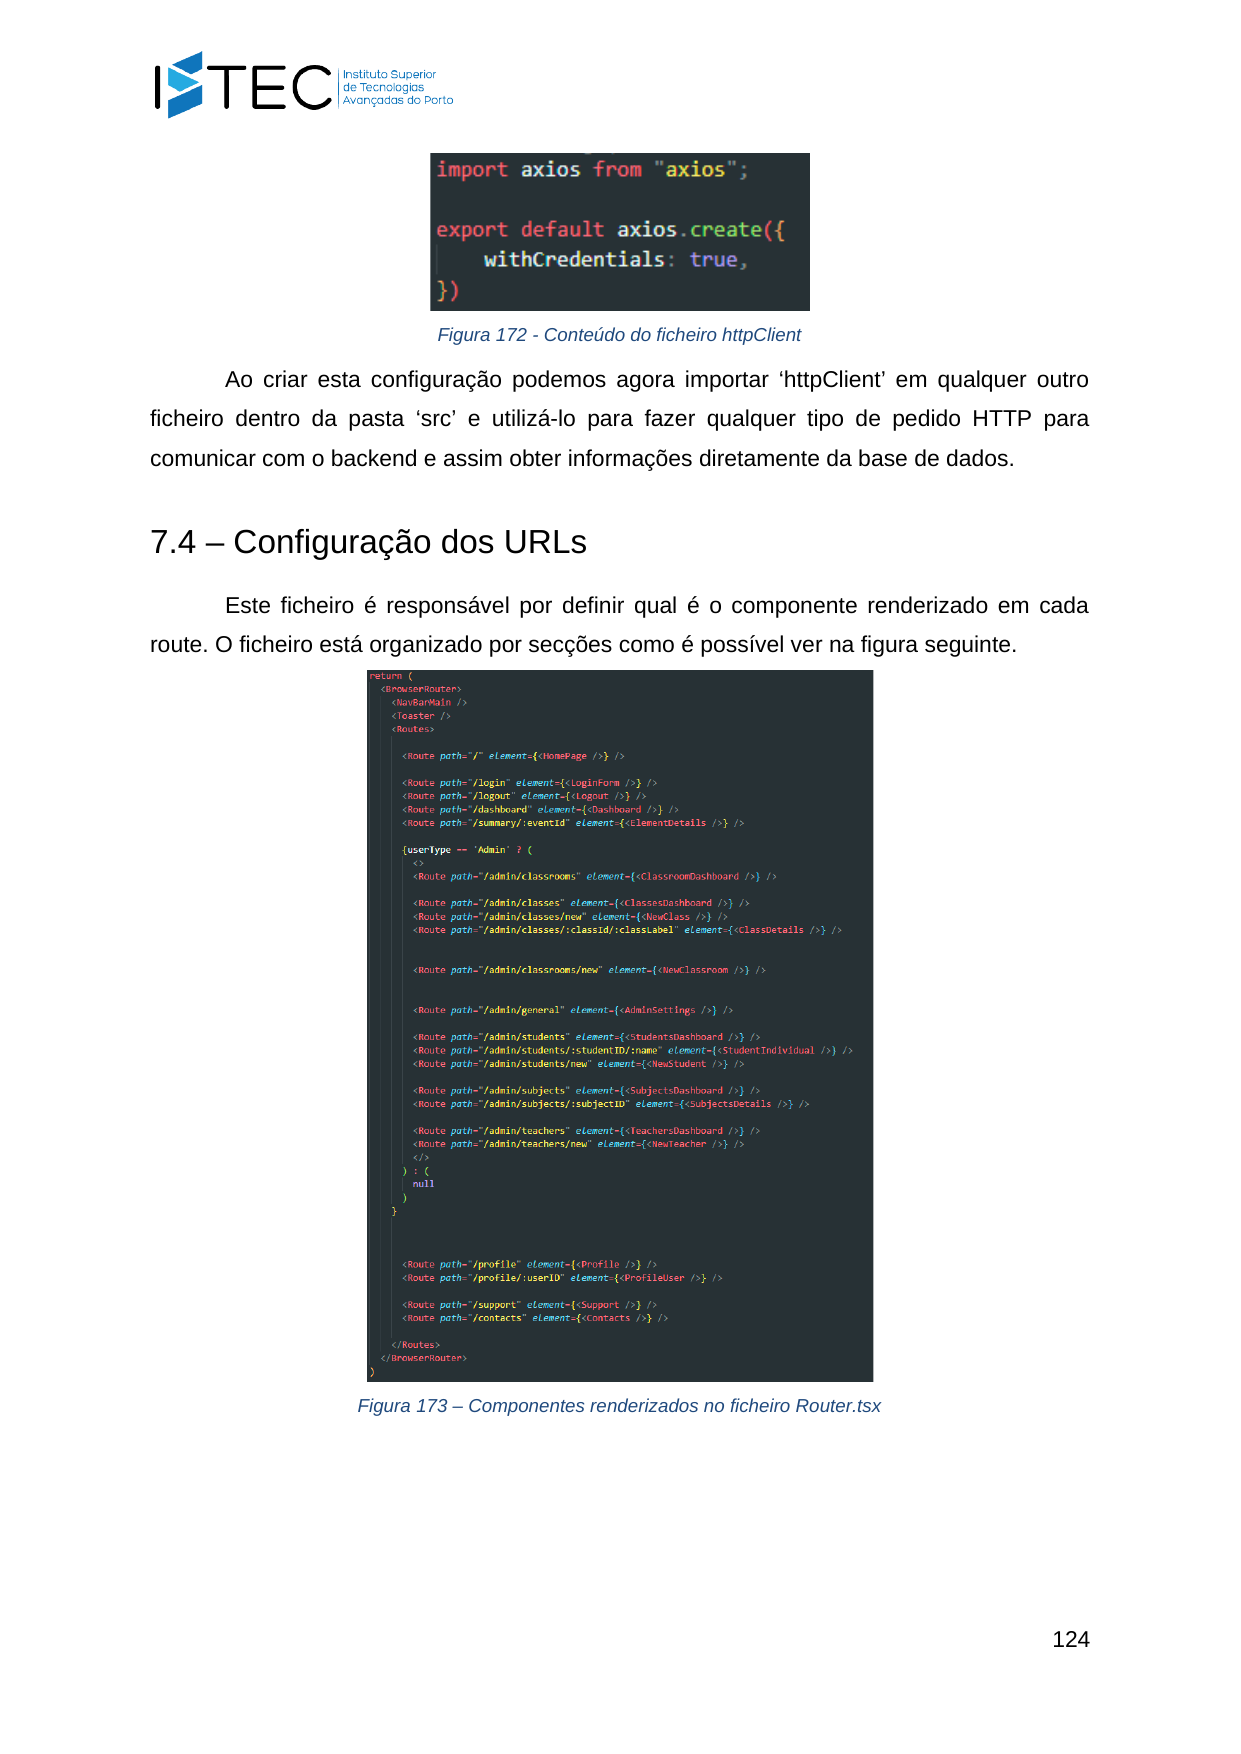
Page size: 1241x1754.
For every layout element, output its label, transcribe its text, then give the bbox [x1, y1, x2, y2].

picture [430, 153, 810, 311]
text Este ficheiro é responsável por definir qual é o componente renderizado em cada route. O ficheiro está organizado por secções como é possível ver na figura seguinte. [150, 592, 1090, 658]
picture [367, 670, 874, 1382]
picture [150, 51, 454, 129]
text Figura 172 - Conteúdo do ficheiro httpClient [150, 323, 1090, 345]
text Ao criar esta configuração podemos agora importar ‘httpClient’ em qualquer outro ficheiro dentro da pasta ‘src’ e utilizá-lo para fazer qualquer tipo de pedido HTTP para comunicar com o backend e assim obter informações diretamente da base de dados. [150, 366, 1090, 471]
text Figura 173 – Componentes renderizados no ficheiro Router.tsx [150, 1395, 1090, 1416]
subtitle 7.4 – Configuração dos URLs [150, 522, 1090, 560]
